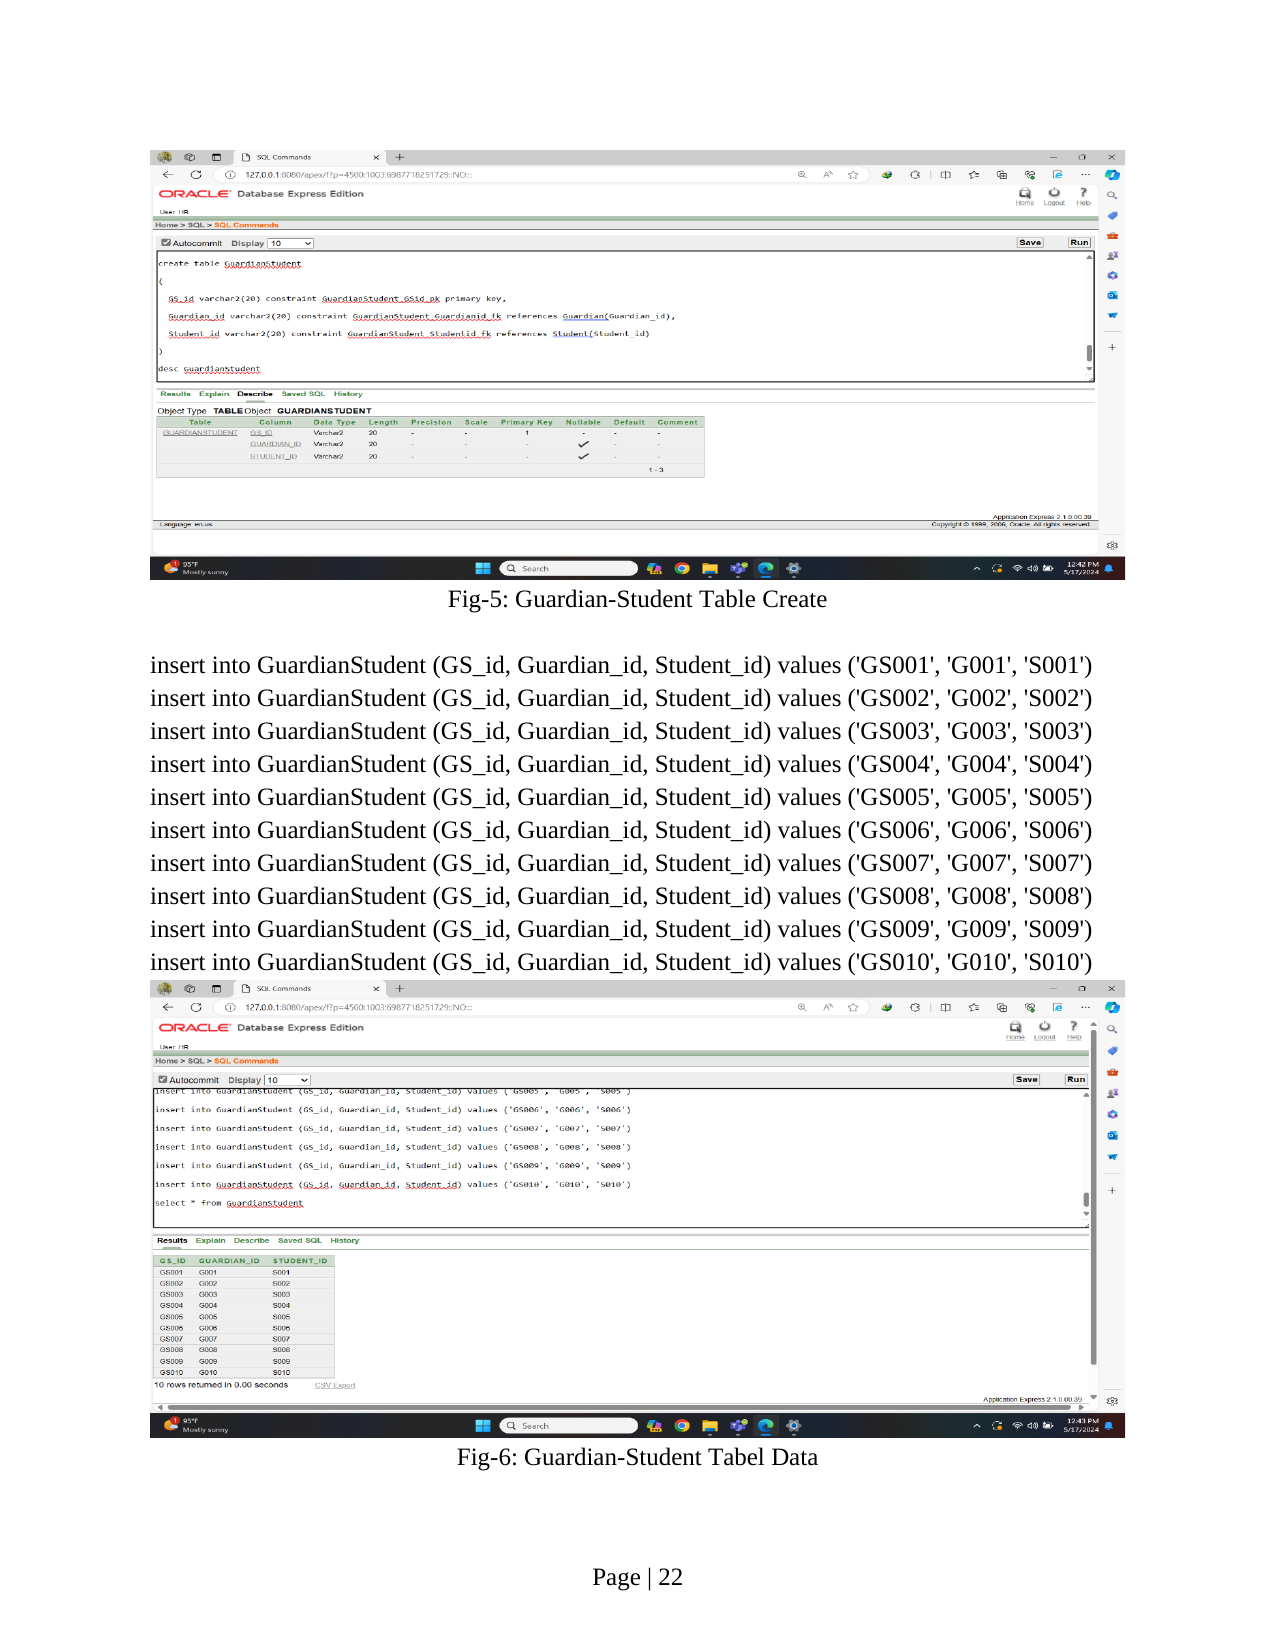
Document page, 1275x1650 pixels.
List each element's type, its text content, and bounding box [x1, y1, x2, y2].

text insert into GuardianStudent (GS_id, Guardian_id, Student_id) values ('GS010', 'G010', 'S010') [150, 947, 1125, 976]
text insert into GuardianStudent (GS_id, Guardian_id, Student_id) values ('GS009', 'G009', 'S009') [150, 914, 1125, 943]
text insert into GuardianStudent (GS_id, Guardian_id, Student_id) values ('GS002', 'G002', 'S002') [150, 683, 1125, 712]
text Fig-5: Guardian-Student Table Create [150, 580, 1125, 613]
picture [150, 980, 1125, 1438]
text insert into GuardianStudent (GS_id, Guardian_id, Student_id) values ('GS005', 'G005', 'S005') [150, 782, 1125, 811]
picture [150, 150, 1125, 580]
text insert into GuardianStudent (GS_id, Guardian_id, Student_id) values ('GS008', 'G008', 'S008') [150, 881, 1125, 910]
text insert into GuardianStudent (GS_id, Guardian_id, Student_id) values ('GS003', 'G003', 'S003') [150, 716, 1125, 745]
text Fig-6: Guardian-Student Tabel Data [150, 1438, 1125, 1471]
text insert into GuardianStudent (GS_id, Guardian_id, Student_id) values ('GS007', 'G007', 'S007') [150, 848, 1125, 877]
text insert into GuardianStudent (GS_id, Guardian_id, Student_id) values ('GS006', 'G006', 'S006') [150, 815, 1125, 844]
text insert into GuardianStudent (GS_id, Guardian_id, Student_id) values ('GS004', 'G004', 'S004') [150, 749, 1125, 778]
text insert into GuardianStudent (GS_id, Guardian_id, Student_id) values ('GS001', 'G001', 'S001') [150, 650, 1125, 679]
